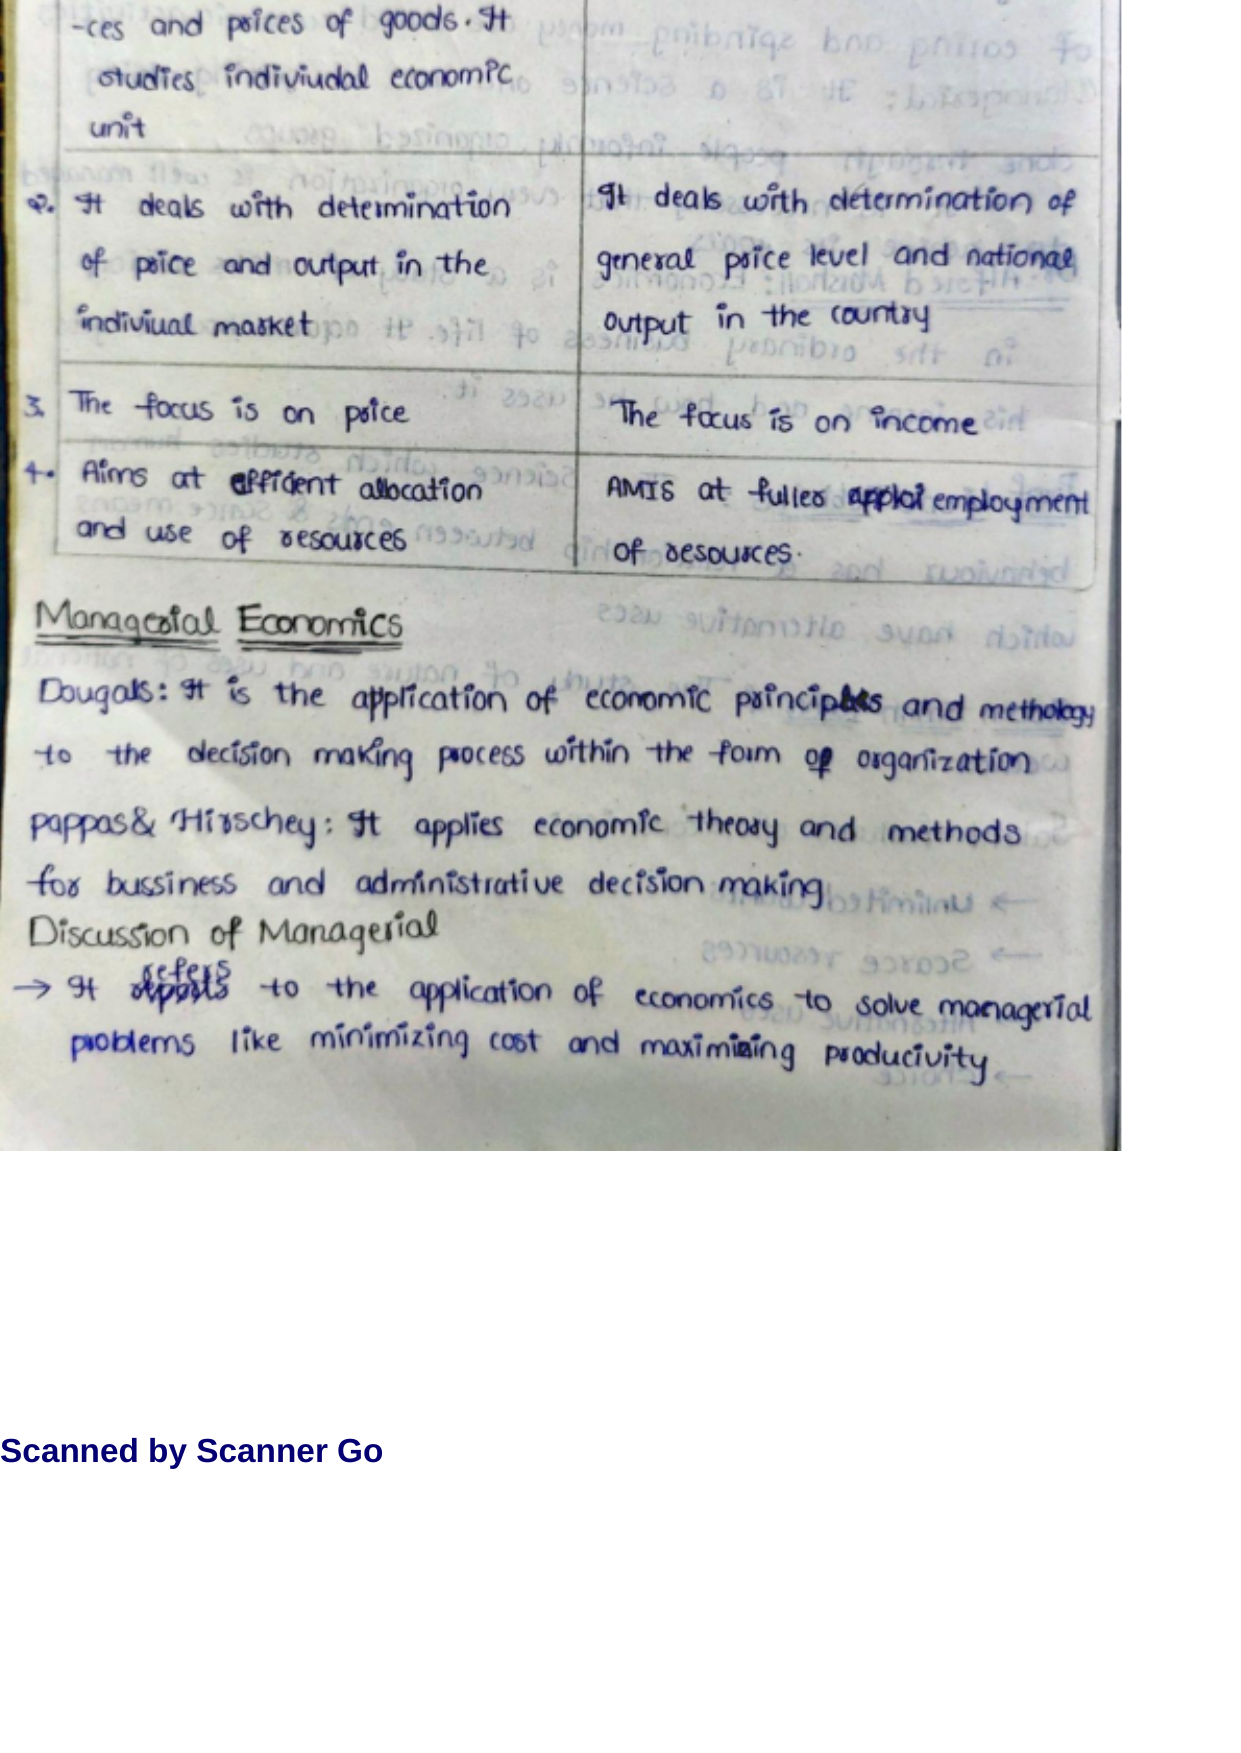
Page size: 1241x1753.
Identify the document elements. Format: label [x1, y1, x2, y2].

picture [0, 0, 1122, 1151]
text [0, 0, 1240, 1470]
